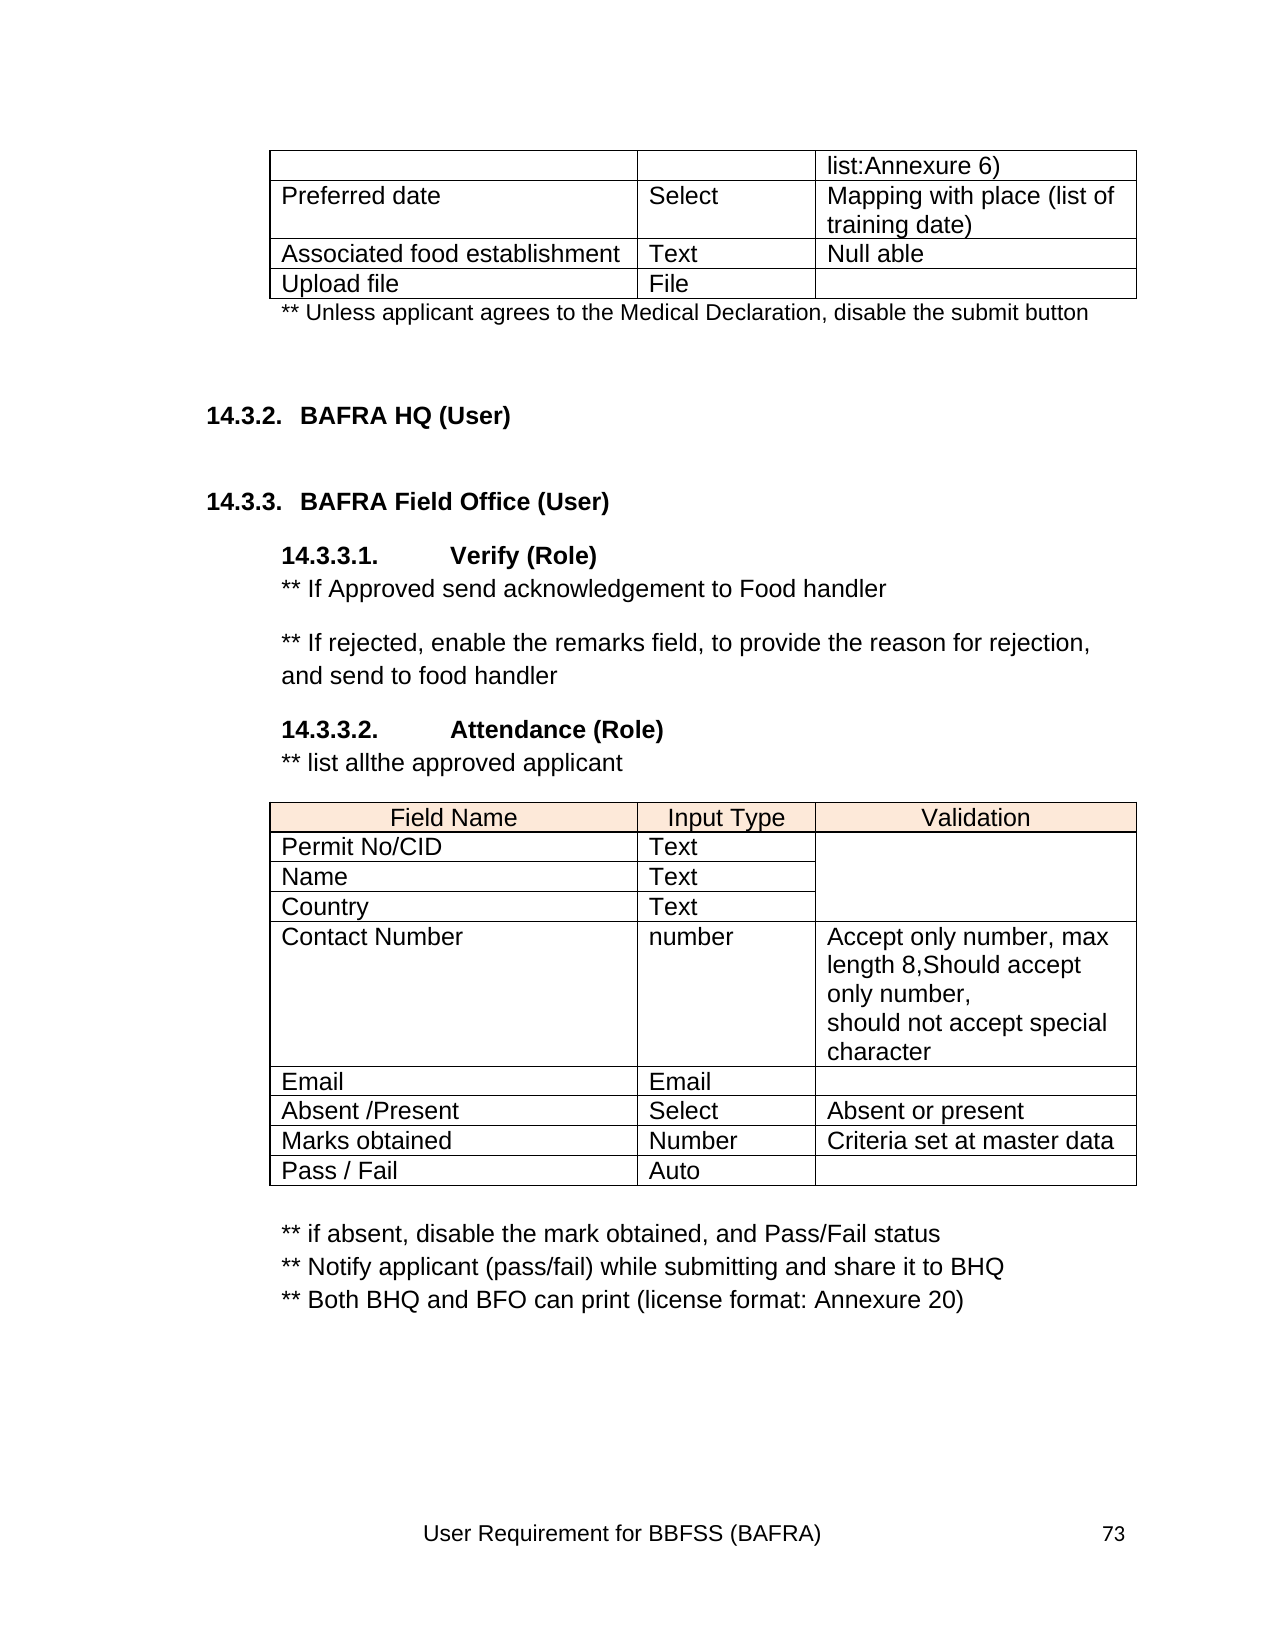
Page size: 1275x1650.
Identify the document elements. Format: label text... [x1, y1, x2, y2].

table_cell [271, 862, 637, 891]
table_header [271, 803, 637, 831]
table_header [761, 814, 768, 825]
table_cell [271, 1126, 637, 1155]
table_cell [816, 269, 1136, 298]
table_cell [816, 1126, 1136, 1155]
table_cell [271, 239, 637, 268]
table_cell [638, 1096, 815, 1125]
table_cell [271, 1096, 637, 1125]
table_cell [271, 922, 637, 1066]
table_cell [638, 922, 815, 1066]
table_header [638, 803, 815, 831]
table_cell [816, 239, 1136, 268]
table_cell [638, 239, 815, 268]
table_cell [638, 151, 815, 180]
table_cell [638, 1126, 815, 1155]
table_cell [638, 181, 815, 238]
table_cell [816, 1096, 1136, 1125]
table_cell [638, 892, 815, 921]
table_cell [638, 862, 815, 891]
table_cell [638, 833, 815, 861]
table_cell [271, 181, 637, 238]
text ** If rejected, enable the remarks field, to provide the reason for rejection, and send to food handler [281, 628, 1125, 689]
text ** If Approved send acknowledgement to Food handler [281, 574, 1125, 603]
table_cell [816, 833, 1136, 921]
text ** list allthe approved applicant [281, 748, 1125, 776]
subtitle BAFRA Field Office (User) [206, 487, 1125, 516]
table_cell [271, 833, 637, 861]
text ** Unless applicant agrees to the Medical Declaration, disable the submit button [281, 299, 1125, 325]
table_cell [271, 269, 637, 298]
list ** Notify applicant (pass/fail) while submitting and share it to BHQ [281, 1252, 1125, 1281]
subtitle Verify (Role) [281, 541, 1125, 570]
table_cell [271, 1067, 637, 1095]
list ** Both BHQ and BFO can print (license format: Annexure 20) [281, 1285, 1125, 1313]
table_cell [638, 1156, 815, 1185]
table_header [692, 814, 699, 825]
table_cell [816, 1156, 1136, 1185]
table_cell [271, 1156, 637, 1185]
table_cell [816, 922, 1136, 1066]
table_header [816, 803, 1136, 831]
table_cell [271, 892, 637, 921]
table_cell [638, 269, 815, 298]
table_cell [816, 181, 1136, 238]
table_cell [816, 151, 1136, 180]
subtitle Attendance (Role) [281, 715, 1125, 743]
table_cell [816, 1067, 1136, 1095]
subtitle BAFRA HQ (User) [206, 401, 1125, 430]
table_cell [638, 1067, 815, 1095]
list ** if absent, disable the mark obtained, and Pass/Fail status [281, 1219, 1125, 1247]
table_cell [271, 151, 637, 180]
